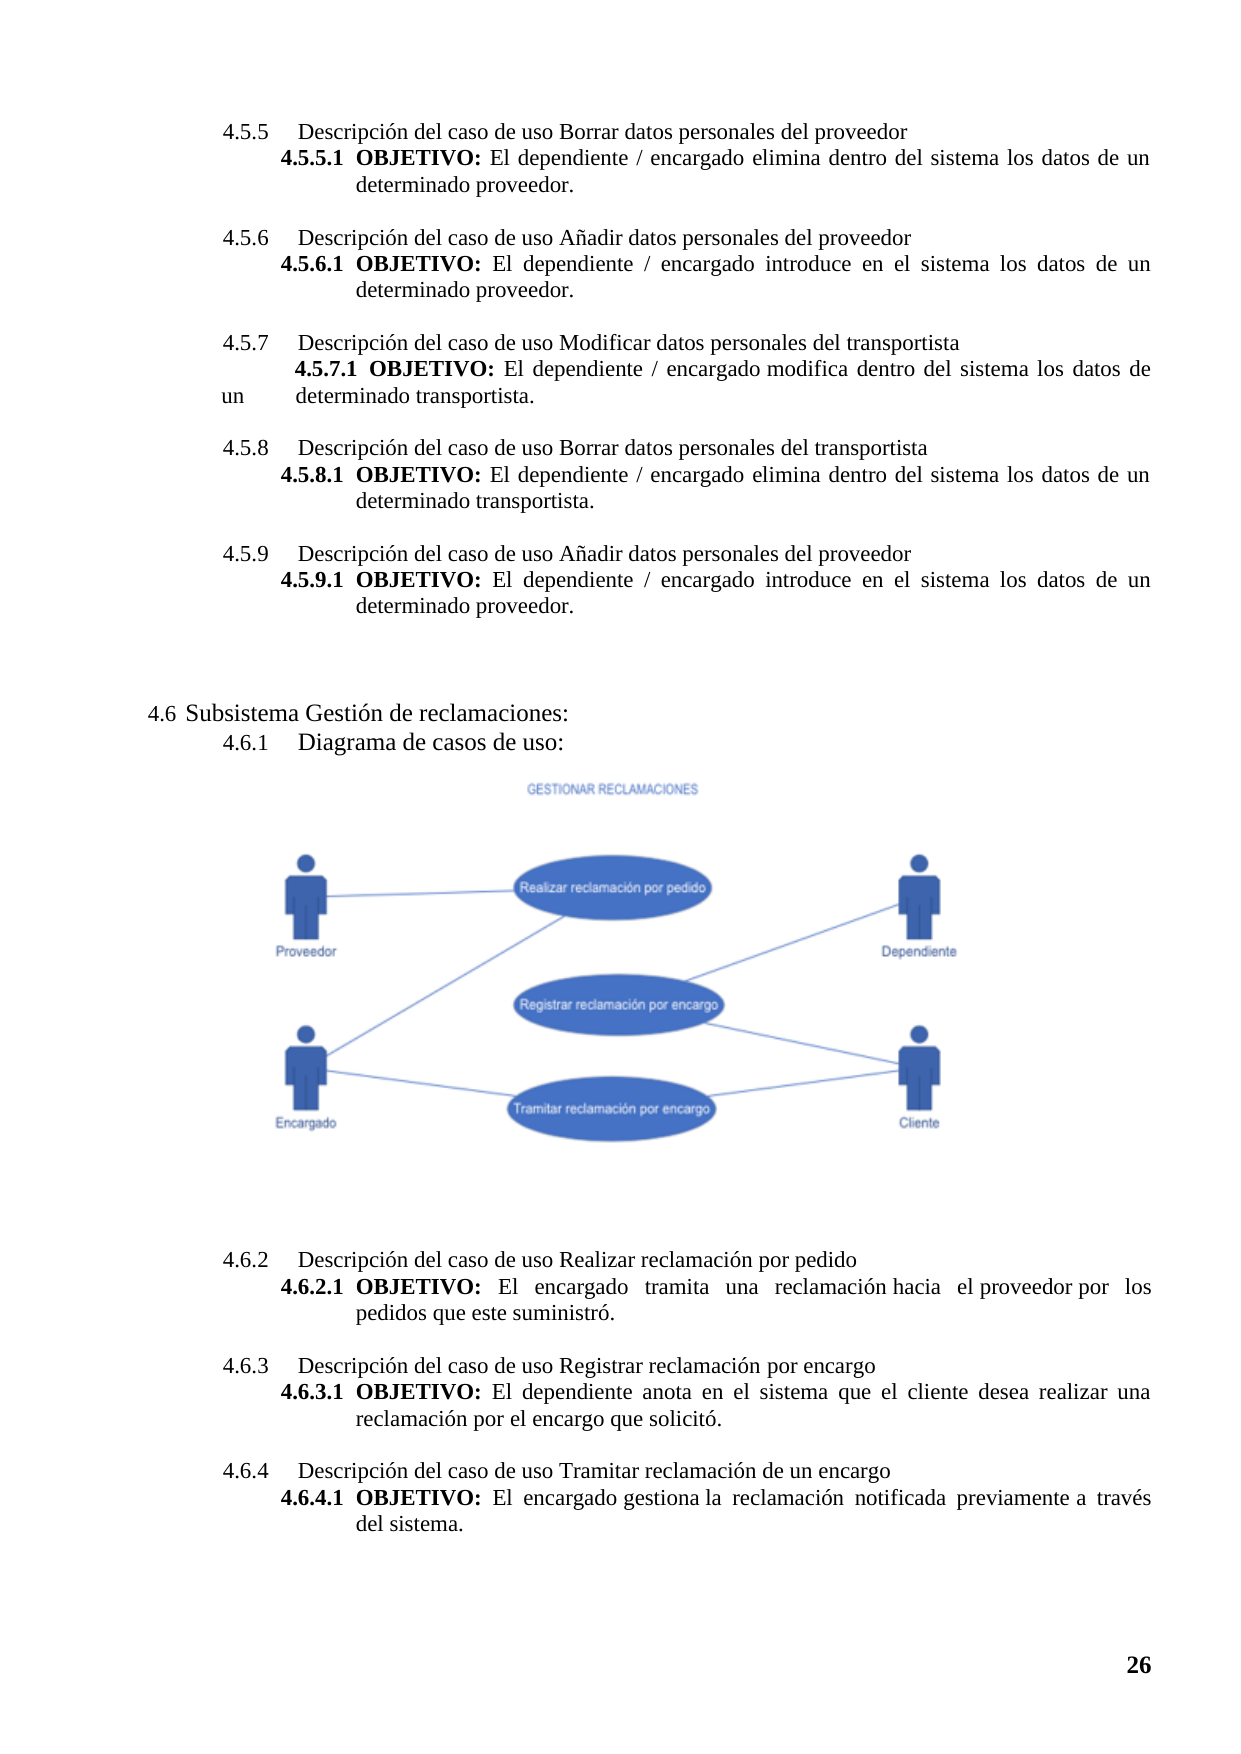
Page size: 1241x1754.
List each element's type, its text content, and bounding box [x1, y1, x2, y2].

list OBJETIVO: El dependiente / encargado introduce en el sistema los datos de un determinado proveedor. [281, 566, 1152, 619]
picture [263, 766, 977, 1174]
list Descripción del caso de uso Tramitar reclamación de un encargo [223, 1457, 1152, 1484]
list OBJETIVO: El encargado gestiona la reclamación notificada previamente a través del sistema. [281, 1484, 1152, 1536]
list Descripción del caso de uso Registrar reclamación por encargo [223, 1352, 1152, 1378]
list Descripción del caso de uso Realizar reclamación por pedido [223, 1246, 1152, 1273]
list Subsistema Gestión de reclamaciones: [148, 698, 1152, 727]
list OBJETIVO: El dependiente / encargado elimina dentro del sistema los datos de un determinado proveedor. [281, 144, 1152, 197]
list OBJETIVO: El dependiente / encargado modifica dentro del sistema los datos de un determinado transportista. [221, 355, 1152, 408]
list Descripción del caso de uso Añadir datos personales del proveedor [223, 540, 1152, 566]
list Descripción del caso de uso Modificar datos personales del transportista [223, 329, 1152, 355]
list OBJETIVO: El dependiente anota en el sistema que el cliente desea realizar una reclamación por el encargo que solicitó. [281, 1378, 1152, 1431]
list Descripción del caso de uso Borrar datos personales del transportista [223, 434, 1152, 461]
list OBJETIVO: El dependiente / encargado elimina dentro del sistema los datos de un determinado transportista. [281, 461, 1152, 513]
list Descripción del caso de uso Añadir datos personales del proveedor [223, 223, 1152, 250]
list OBJETIVO: El encargado tramita una reclamación hacia el proveedor por los pedidos que este suministró. [281, 1273, 1152, 1326]
list Descripción del caso de uso Borrar datos personales del proveedor [223, 118, 1152, 144]
list OBJETIVO: El dependiente / encargado introduce en el sistema los datos de un determinado proveedor. [281, 250, 1152, 303]
list Diagrama de casos de uso: [223, 727, 1152, 755]
